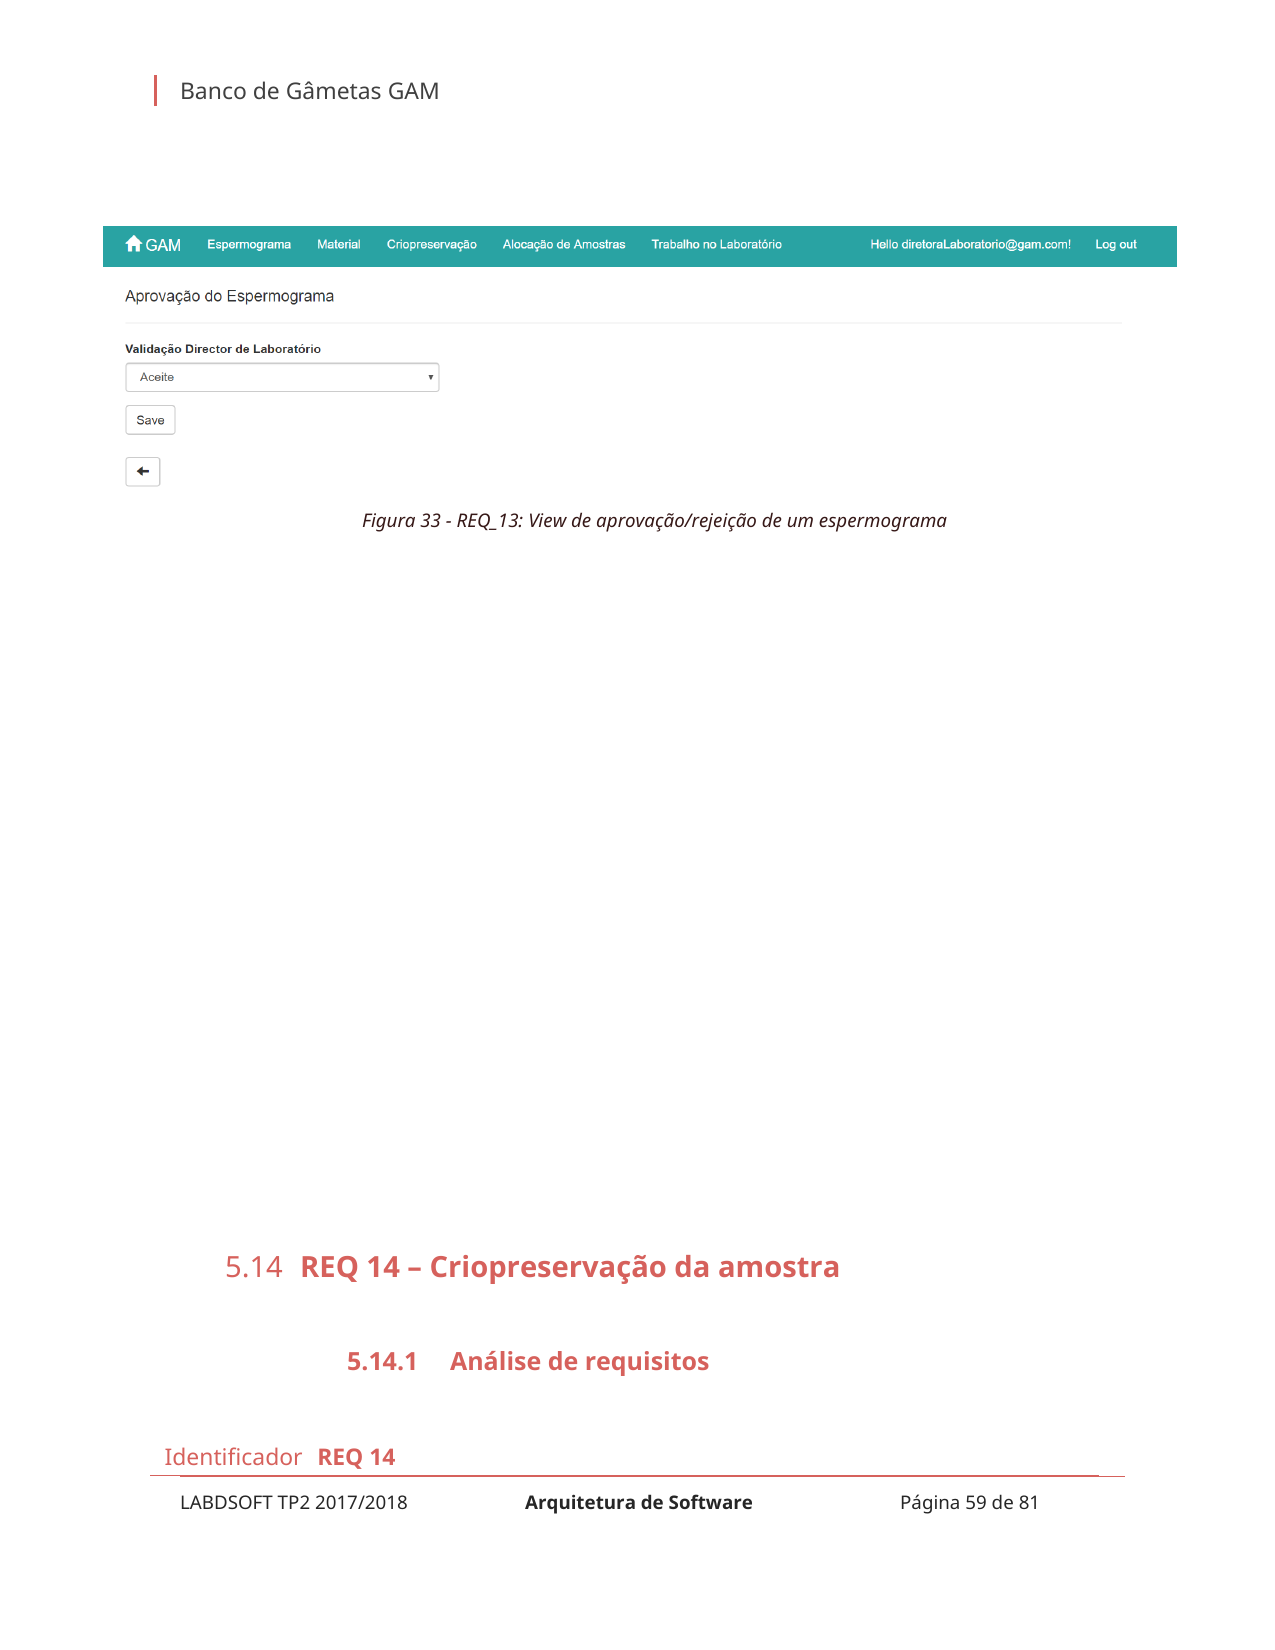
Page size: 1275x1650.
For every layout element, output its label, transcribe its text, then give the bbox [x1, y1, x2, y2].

subtitle REQ 14 – Criopreservação da amostra [225, 1246, 1125, 1286]
table_header Identificador [150, 1440, 317, 1475]
picture [103, 226, 1177, 498]
table_header REQ 14 [317, 1440, 1098, 1475]
subtitle Análise de requisitos [347, 1344, 1125, 1378]
